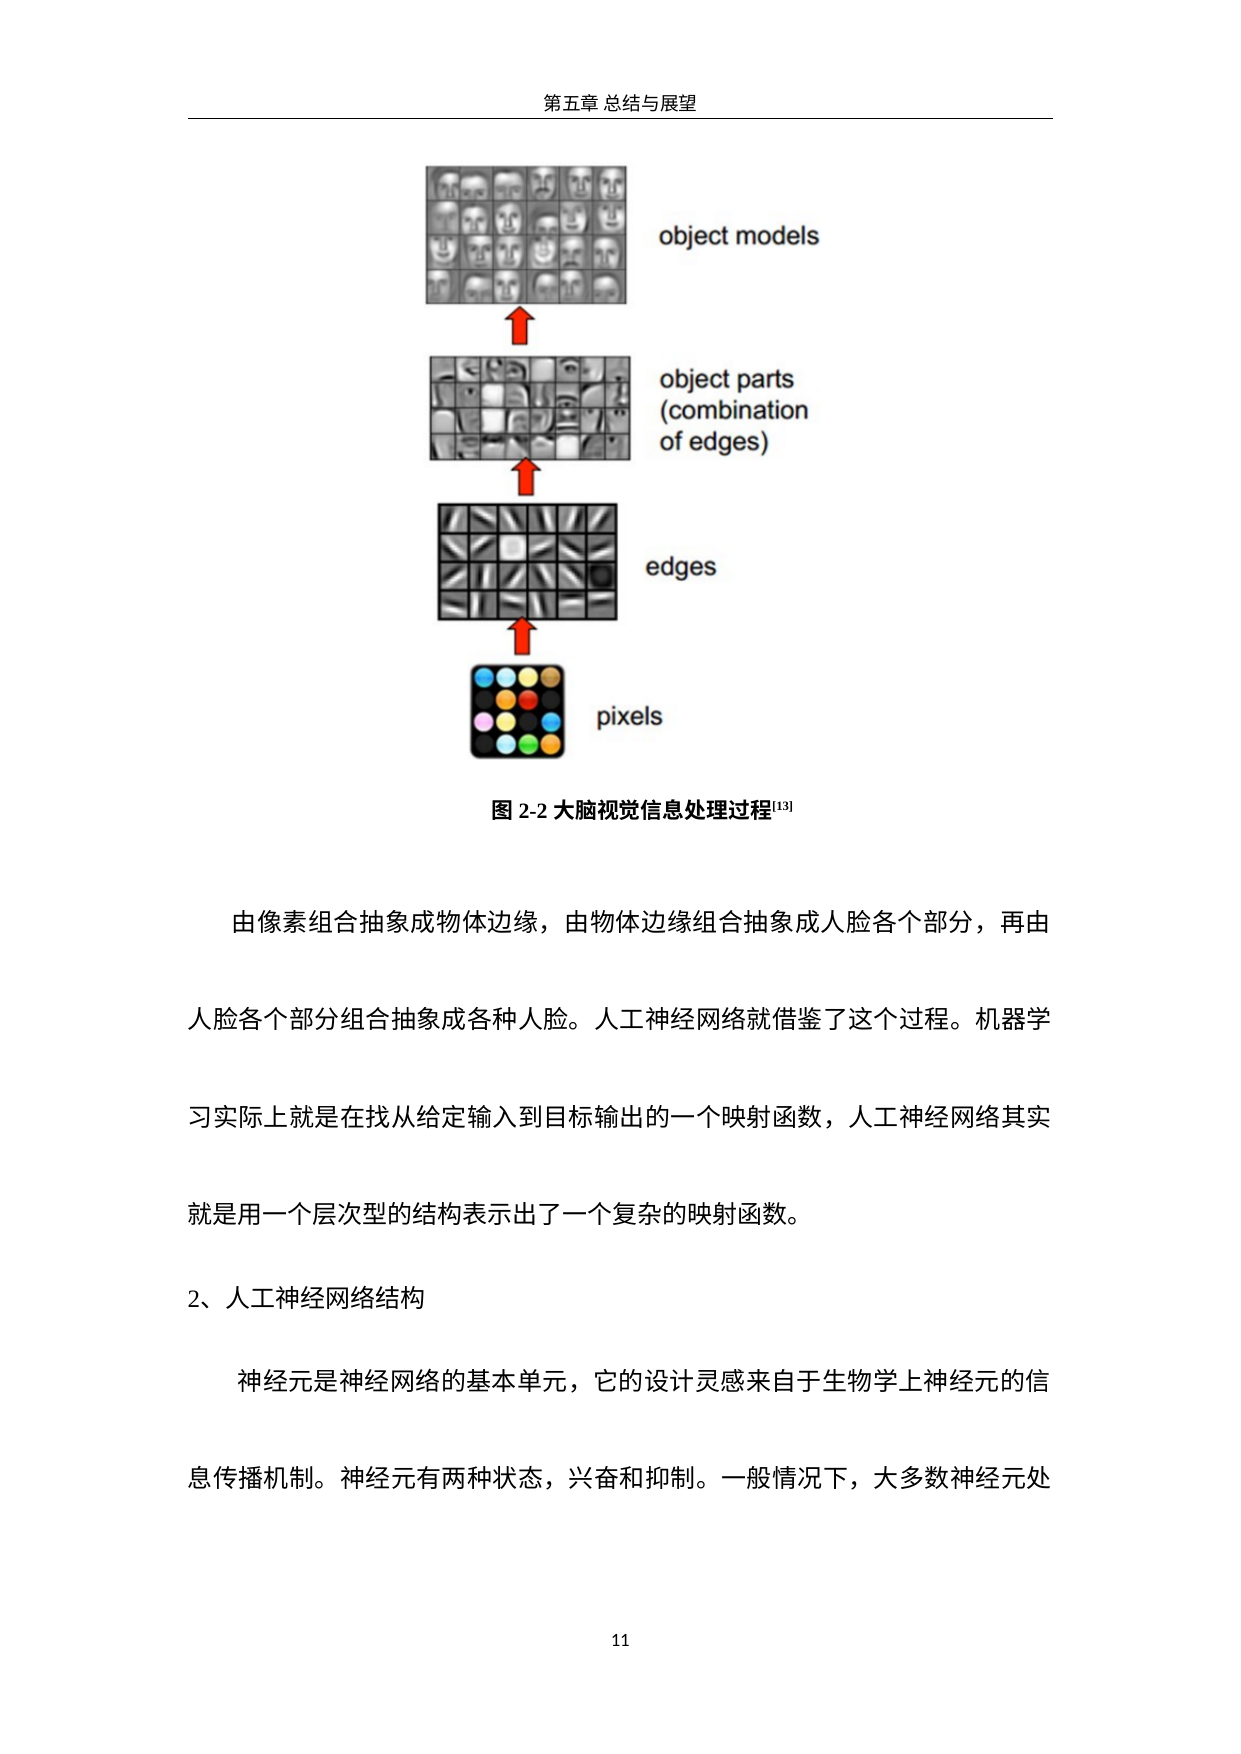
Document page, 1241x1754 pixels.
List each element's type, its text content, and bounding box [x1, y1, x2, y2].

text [187, 1347, 1053, 1509]
text 图 2-2 大脑视觉信息处理过程[13] [187, 793, 1053, 825]
picture [416, 162, 824, 769]
text 由像素组合抽象成物体边缘，由物体边缘组合抽象成人脸各个部分，再由人脸各个部分组合抽象成各种人脸。人工神经网络就借鉴了这个过程。机器学习实际上就是在找从给定输入到目标输出的一个映射函数，人工神经网络其实就是用一个层次型的结构表示出了一个复杂的映射函数。 [187, 888, 1053, 1246]
text 2、人工神经网络结构 [187, 1264, 1053, 1329]
